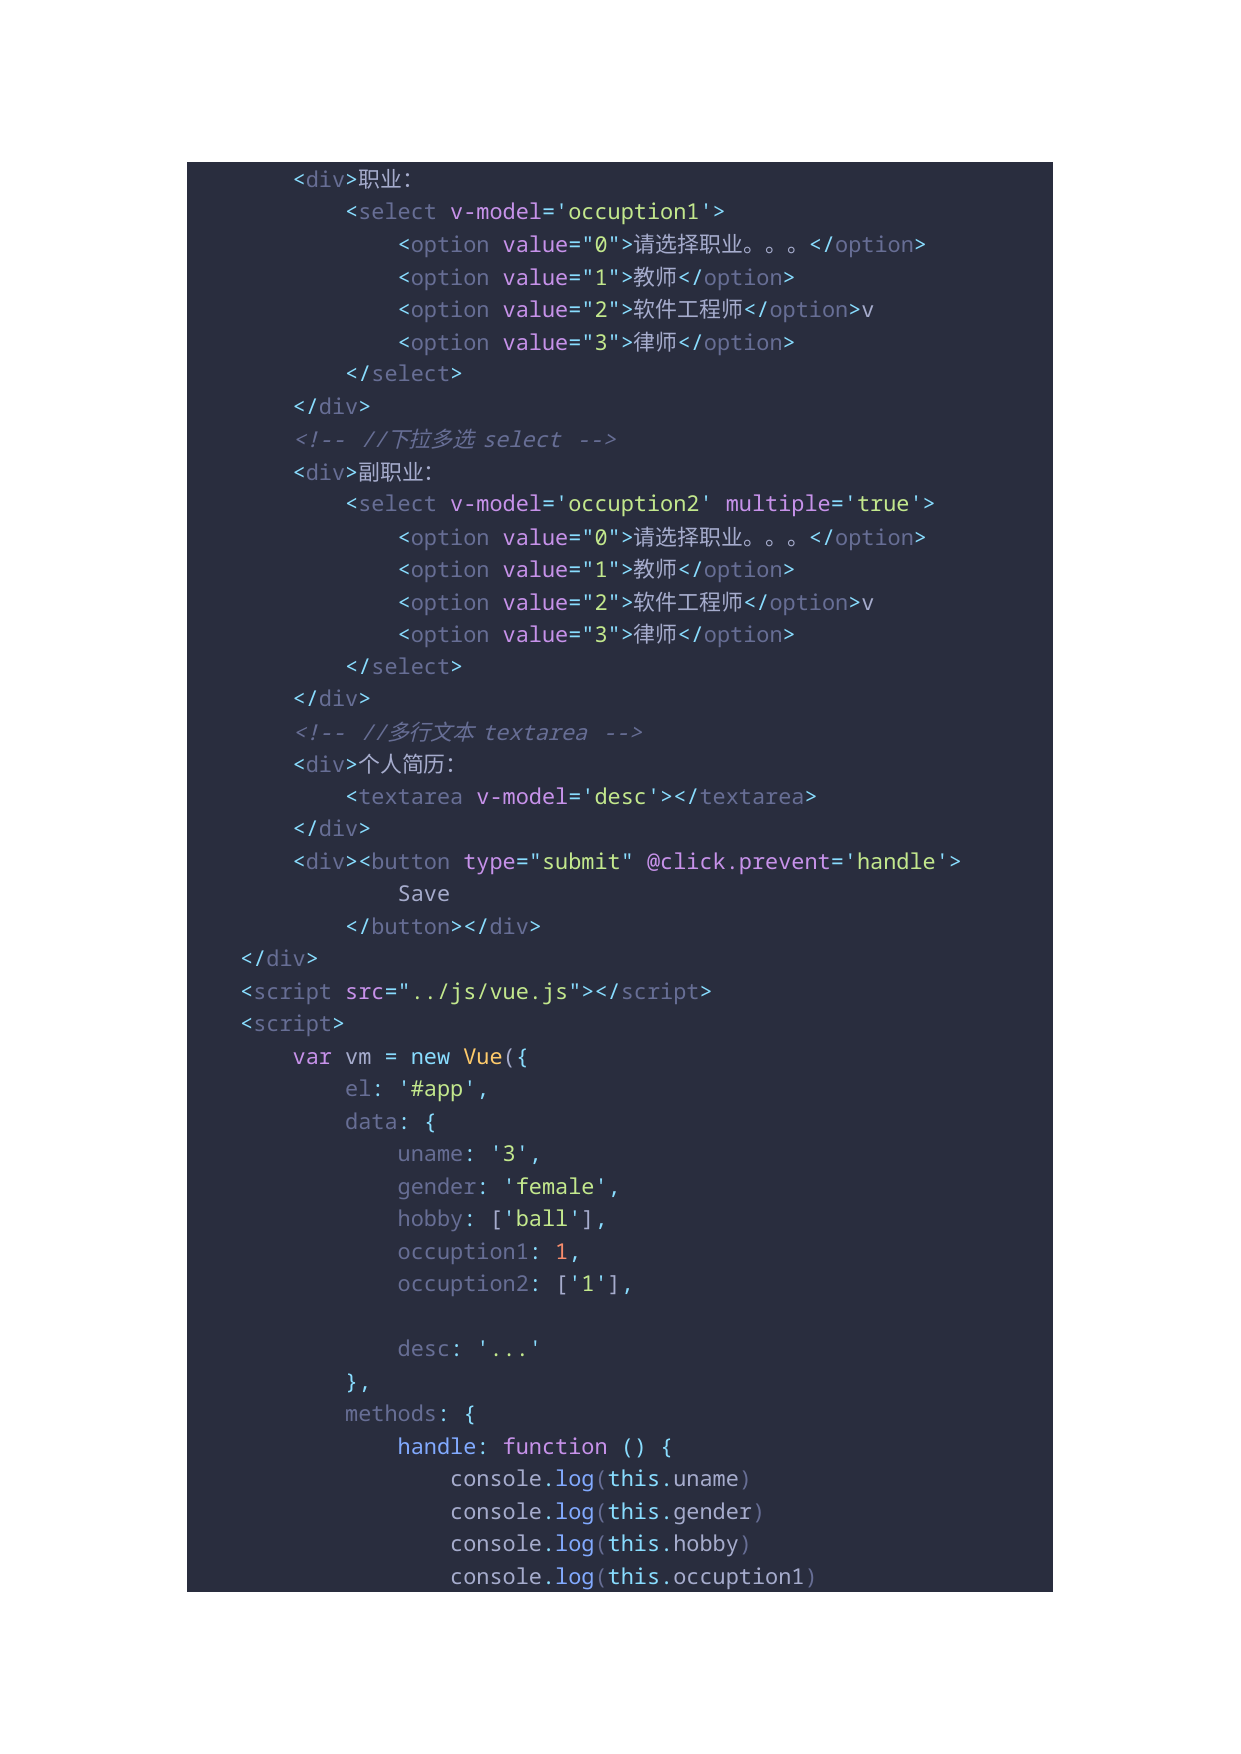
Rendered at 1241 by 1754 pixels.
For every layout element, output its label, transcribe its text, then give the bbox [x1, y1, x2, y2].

text occuption2: ['1'], [187, 1267, 1053, 1299]
text <option value="3">律师</option> [187, 617, 1053, 649]
text <select v-model='occuption1'> [187, 194, 1053, 227]
text <!-- //下拉多选 select --> [187, 422, 1053, 454]
text <option value="3">律师</option> [187, 324, 1053, 357]
text <select v-model='occuption2' multiple='true'> [187, 487, 1053, 519]
text <option value="0">请选择职业。。。</option> [187, 227, 1053, 259]
text console.log(this.hobby) [187, 1527, 1053, 1559]
text el: '#app', [187, 1072, 1053, 1104]
text <div>副职业： [187, 454, 1053, 487]
text <option value="1">教师</option> [187, 259, 1053, 292]
text <div>个人简历： [187, 747, 1053, 779]
text </div> [187, 682, 1053, 714]
text Save [187, 877, 1053, 909]
text </div> [187, 389, 1053, 422]
text <div><button type="submit" @click.prevent='handle'> [187, 844, 1053, 877]
text occuption1: 1, [187, 1234, 1053, 1267]
text <option value="2">软件工程师</option>v [187, 584, 1053, 617]
text <script> [187, 1007, 1053, 1039]
text <option value="0">请选择职业。。。</option> [187, 519, 1053, 552]
text <option value="2">软件工程师</option>v [187, 292, 1053, 324]
text var vm = new Vue({ [187, 1039, 1053, 1072]
text </select> [187, 649, 1053, 682]
text methods: { [187, 1397, 1053, 1429]
text console.log(this.gender) [187, 1494, 1053, 1527]
text </select> [187, 357, 1053, 389]
text <script src="../js/vue.js"></script> [187, 974, 1053, 1007]
text console.log(this.occuption1) [187, 1559, 1053, 1592]
text </div> [187, 942, 1053, 974]
text </button></div> [187, 909, 1053, 942]
text <textarea v-model='desc'></textarea> [187, 779, 1053, 812]
text </div> [187, 812, 1053, 844]
text desc: '...' [187, 1332, 1053, 1364]
text <option value="1">教师</option> [187, 552, 1053, 584]
text data: { [187, 1104, 1053, 1137]
text uname: '3', [187, 1137, 1053, 1169]
text handle: function () { [187, 1429, 1053, 1462]
text hobby: ['ball'], [187, 1202, 1053, 1234]
text <div>职业： [187, 162, 1053, 194]
text <!-- //多行文本 textarea --> [187, 714, 1053, 747]
text gender: 'female', [187, 1169, 1053, 1202]
text console.log(this.uname) [187, 1462, 1053, 1494]
text }, [187, 1364, 1053, 1397]
